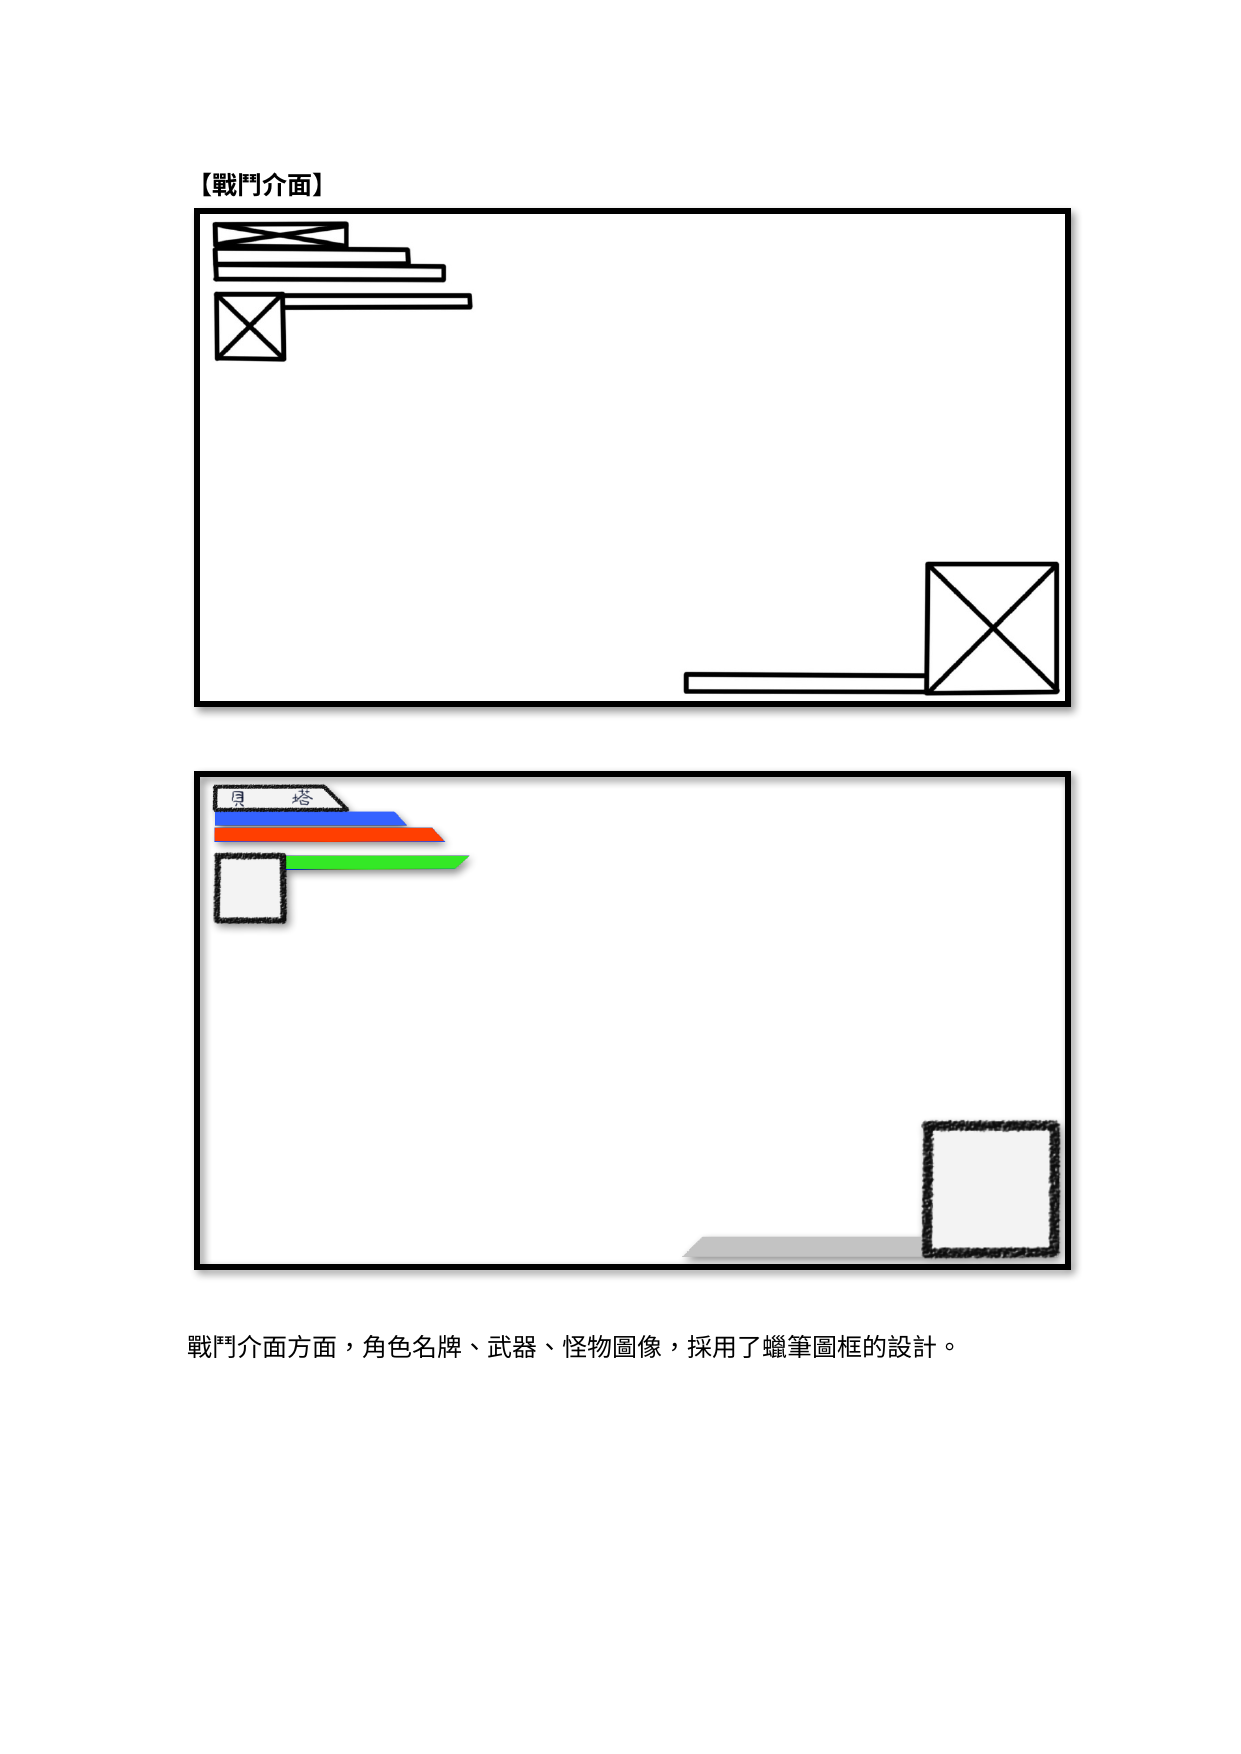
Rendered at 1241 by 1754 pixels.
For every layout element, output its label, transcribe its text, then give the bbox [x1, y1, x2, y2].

text 【戰鬥介面】 [187, 164, 1053, 202]
text 戰鬥介面方面，角色名牌、武器、怪物圖像，採用了蠟筆圖框的設計。 [187, 1327, 1053, 1364]
picture [200, 777, 1065, 1264]
picture [200, 214, 1065, 701]
